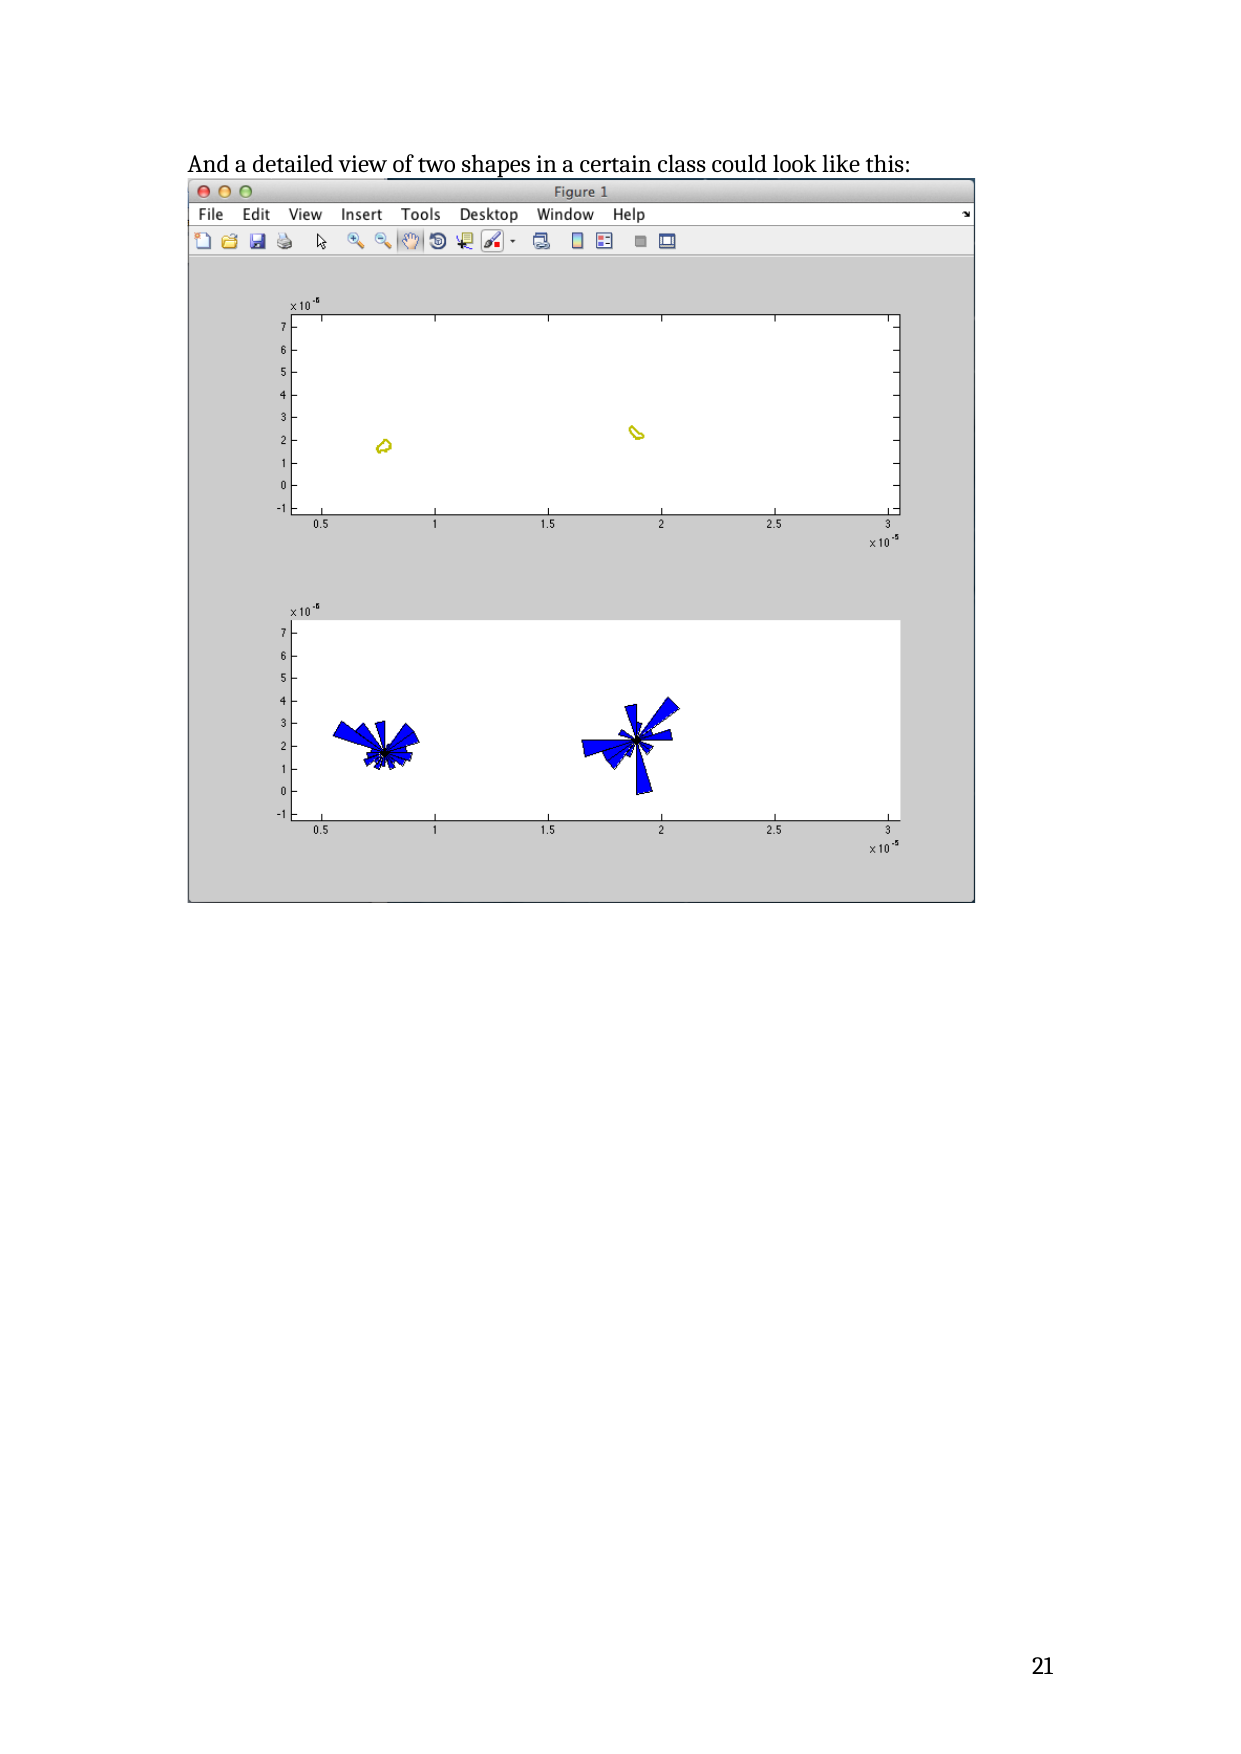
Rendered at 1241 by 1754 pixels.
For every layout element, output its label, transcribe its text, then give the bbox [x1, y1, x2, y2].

text And a detailed view of two shapes in a certain class could look like this: [187, 150, 1053, 179]
picture [187, 178, 976, 903]
